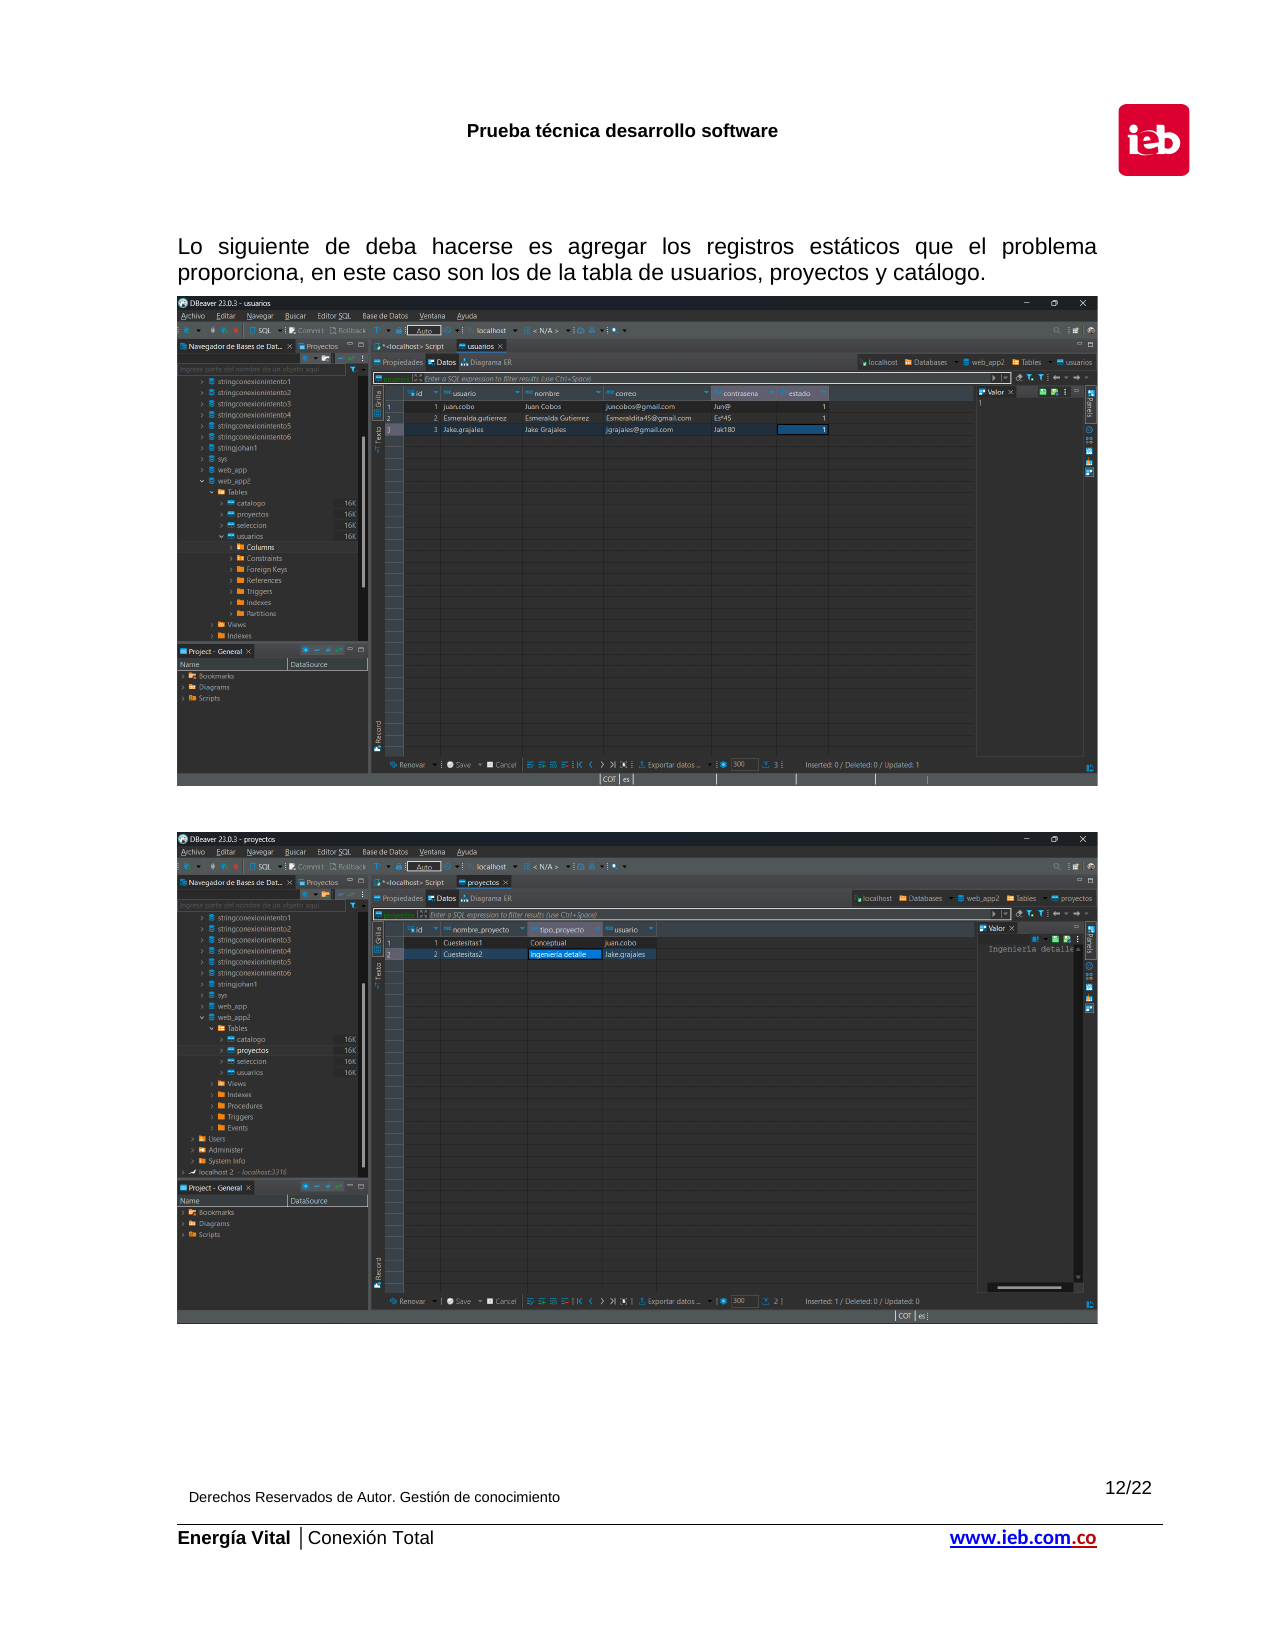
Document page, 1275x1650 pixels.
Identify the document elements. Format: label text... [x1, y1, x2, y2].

text Lo siguiente de deba hacerse es agregar los registros estáticos que el problema proporciona, en este caso son los de la tabla de usuarios, proyectos y catálogo. [177, 233, 1098, 286]
picture [177, 296, 1098, 786]
picture [177, 832, 1098, 1324]
picture [1118, 104, 1190, 176]
